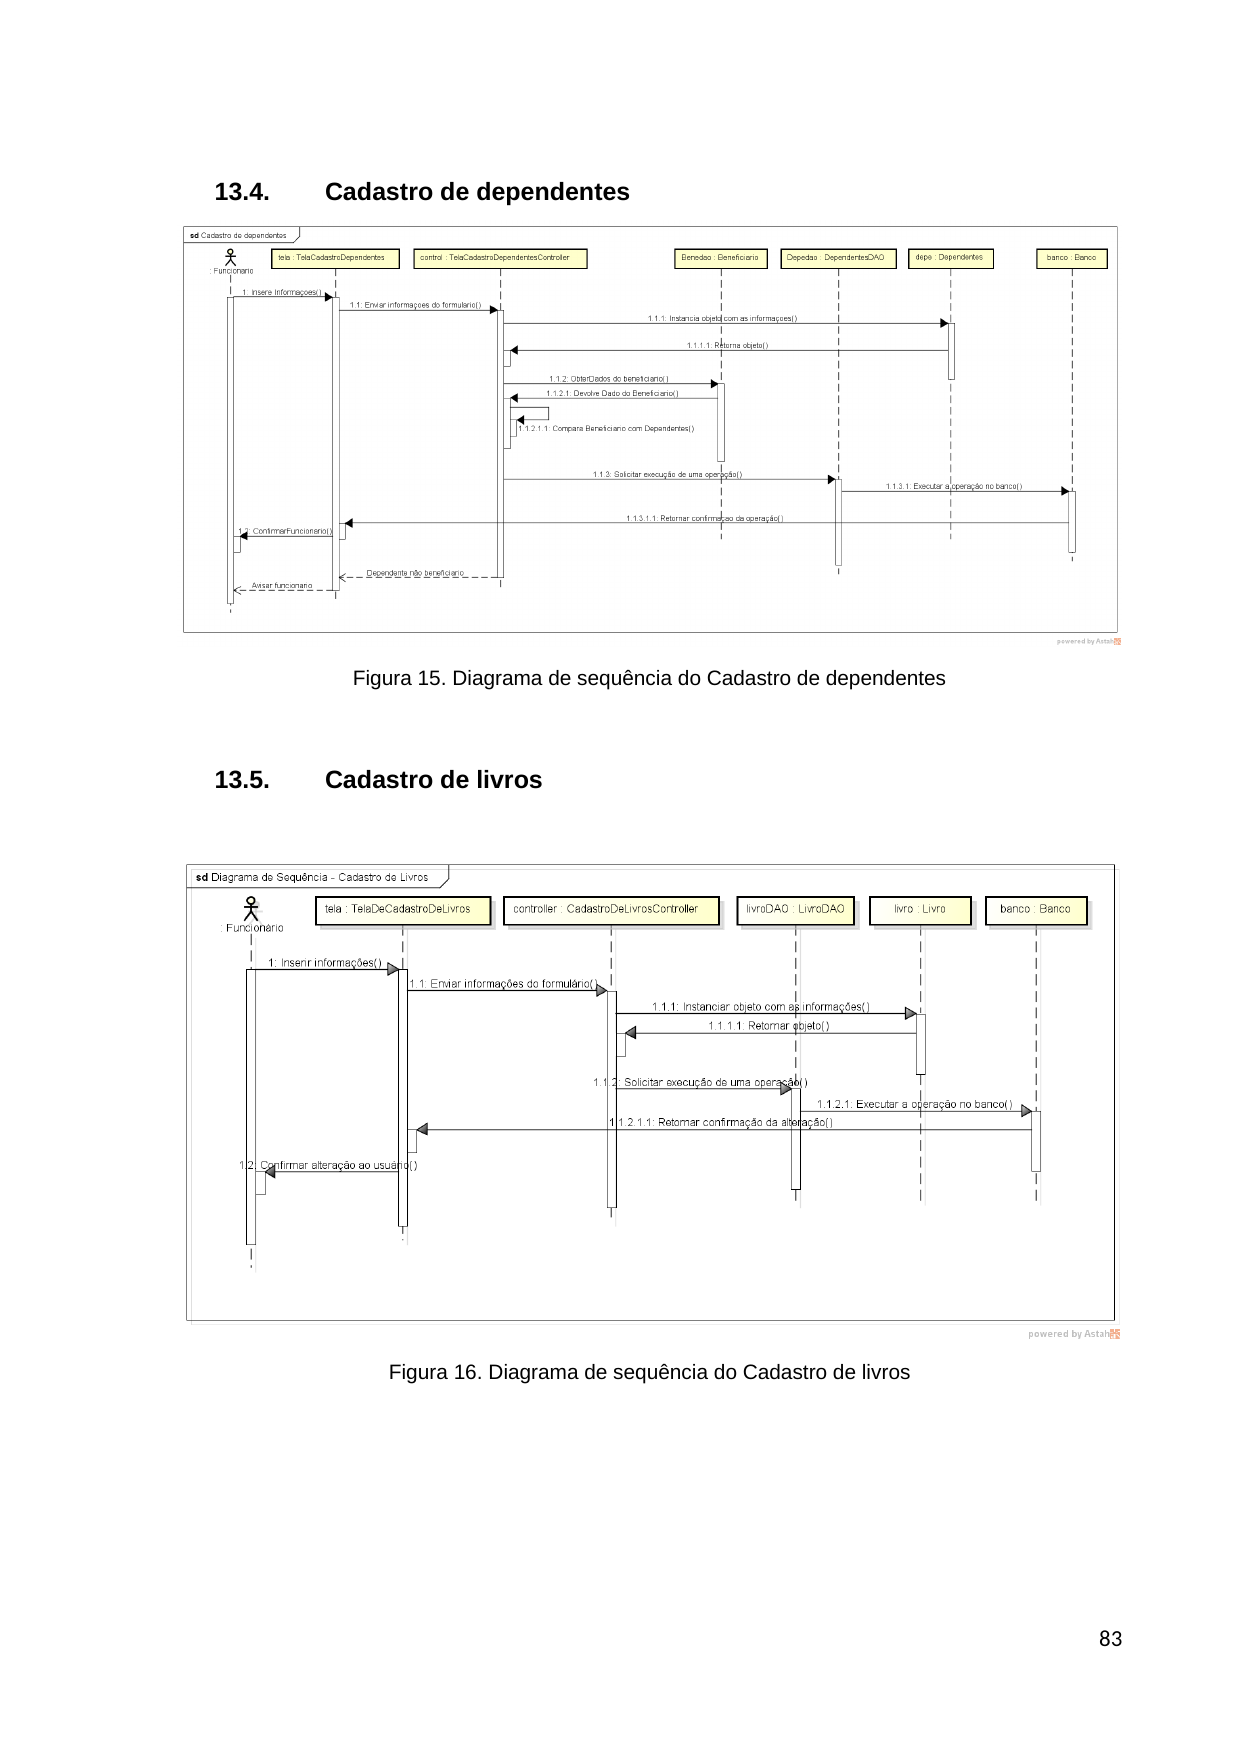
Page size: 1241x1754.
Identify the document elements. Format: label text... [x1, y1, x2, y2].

subtitle Cadastro de livros [214, 765, 1122, 794]
text Figura 15. Diagrama de sequência do Cadastro de dependentes [177, 666, 1122, 689]
text Figura 16. Diagrama de sequência do Cadastro de livros [177, 1360, 1122, 1384]
subtitle Cadastro de dependentes [214, 177, 1122, 206]
picture [177, 220, 1123, 647]
picture [177, 855, 1123, 1342]
